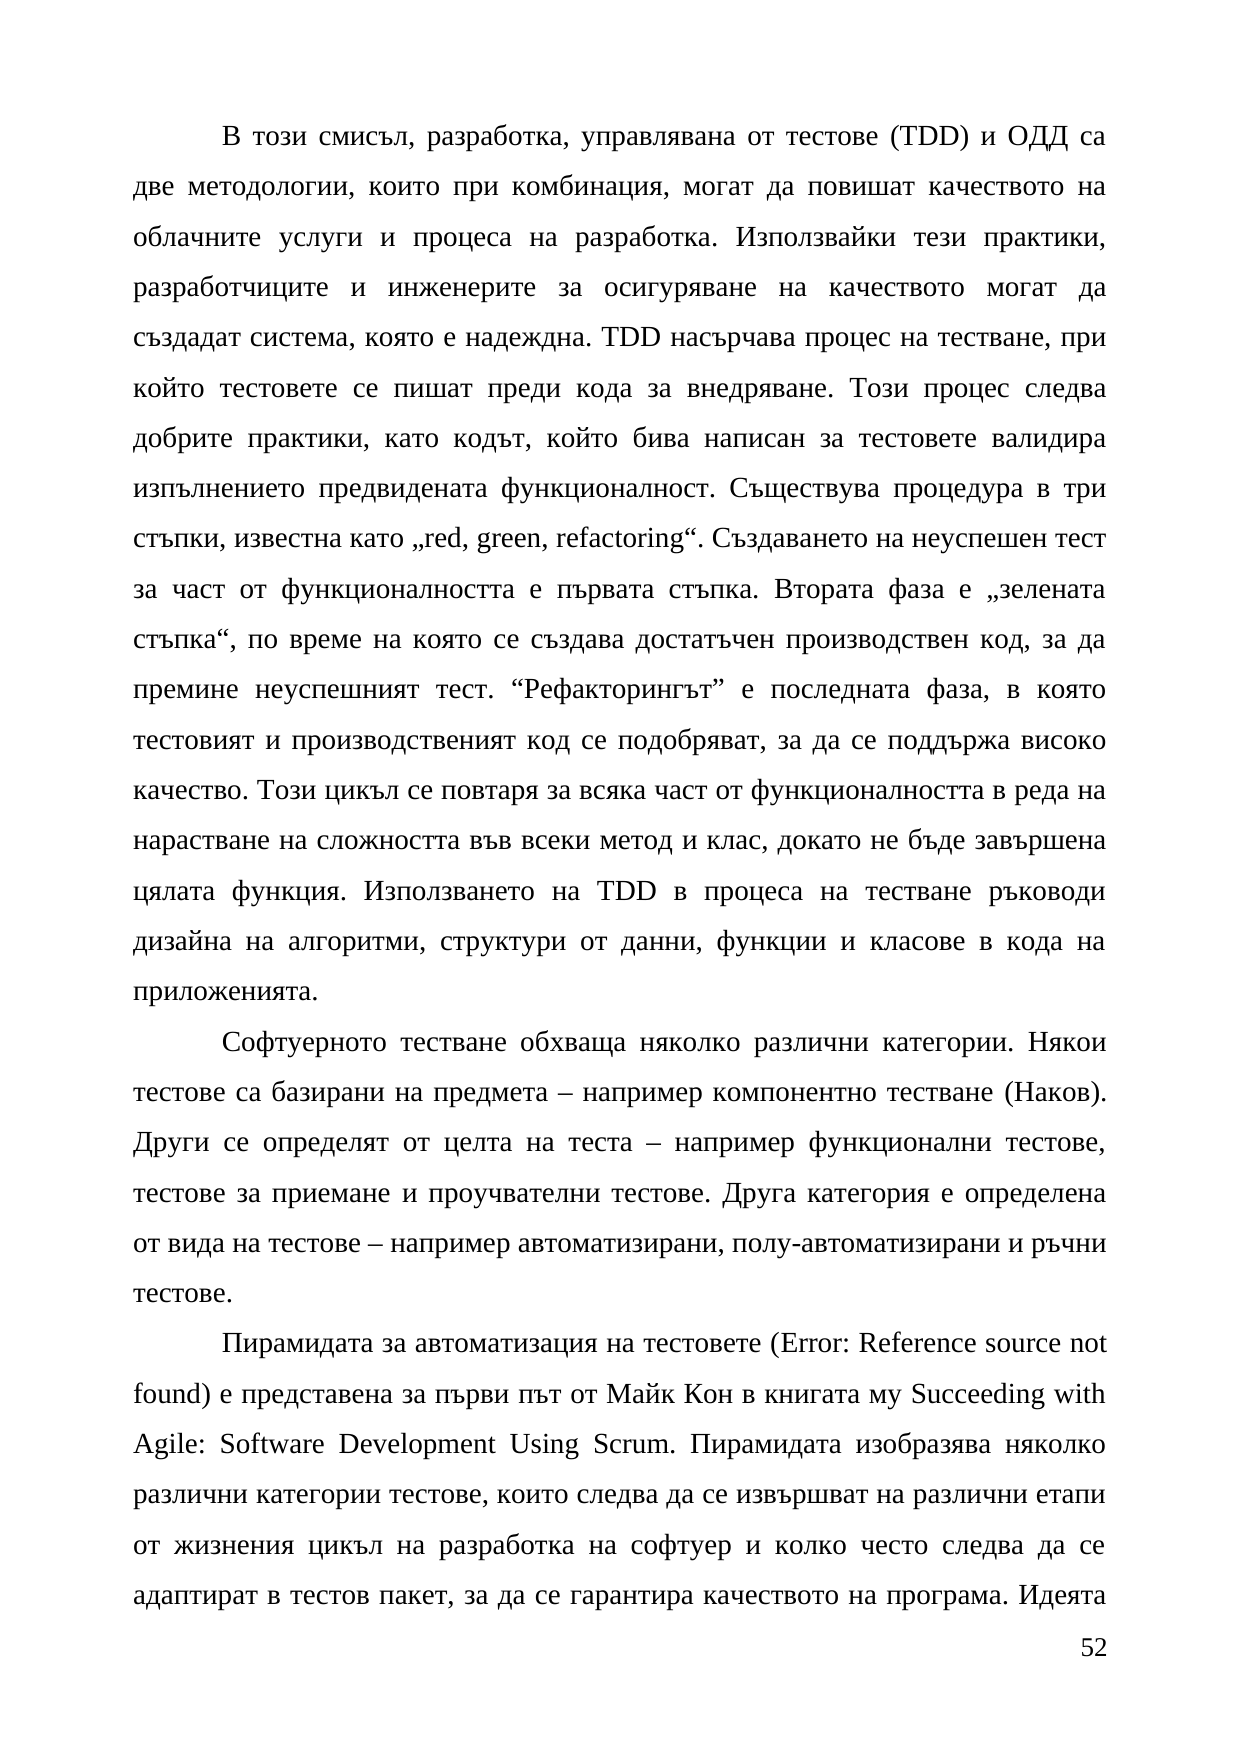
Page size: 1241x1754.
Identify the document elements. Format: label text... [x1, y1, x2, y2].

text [133, 1326, 1107, 1611]
text В този смисъл, разработка, управлявана от тестове (TDD) и ОДД са две методологии, които при комбинация, могат да повишат качеството на облачните услуги и процеса на разработка. Използвайки тези практики, разработчиците и инженерите за осигуряване на качеството могат да създадат система, която е надеждна. TDD насърчава процес на тестване, при който тестовете се пишат преди кода за внедряване. Този процес следва добрите практики, като кодът, който бива написан за тестовете валидира изпълнението предвидената функционалност. Съществува процедура в три стъпки, известна като „red, green, refactoring“. Създаването на неуспешен тест за част от функционалността е първата стъпка. Втората фаза е „зелената стъпка“, по време на която се създава достатъчен производствен код, за да премине неуспешният тест. “Рефакторингът” е последната фаза, в която тестовият и производственият код се подобряват, за да се поддържа високо качество. Този цикъл се повтаря за всяка част от функционалността в реда на нарастване на сложността във всеки метод и клас, докато не бъде завършена цялата функция. Използването на TDD в процеса на тестване ръководи дизайна на алгоритми, структури от данни, функции и класове в кода на приложенията. [133, 118, 1107, 1007]
text Софтуерното тестване обхваща няколко различни категории. Някои тестове са базирани на предмета – например компонентно тестване (Наков). Други се определят от целта на теста – например функционални тестове, тестове за приемане и проучвателни тестове. Друга категория е определена от вида на тестове – например автоматизирани, полу-автоматизирани и ръчни тестове. [133, 1024, 1107, 1309]
